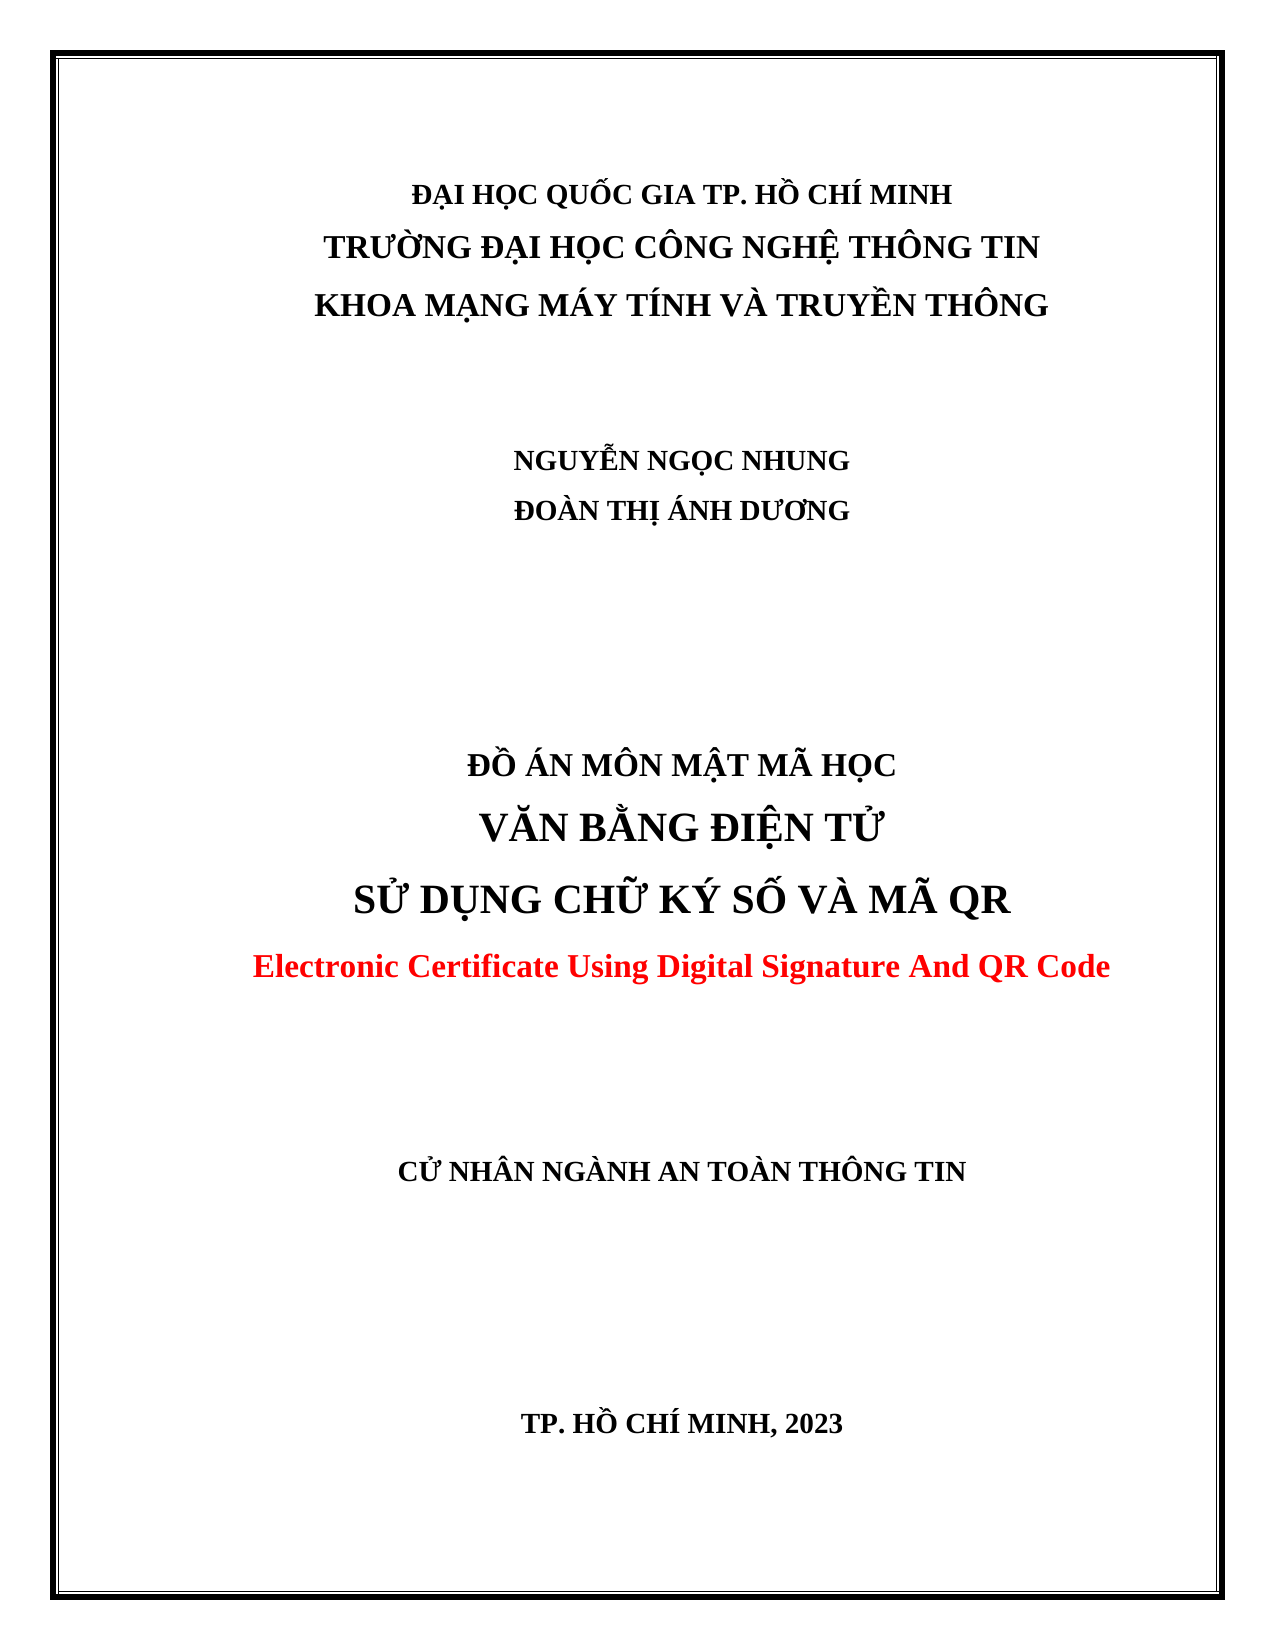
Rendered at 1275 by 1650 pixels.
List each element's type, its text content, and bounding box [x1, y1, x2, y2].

text NGUYỄN NGỌC NHUNG [207, 443, 1157, 477]
text ĐOÀN THỊ ÁNH DƯƠNG [207, 493, 1157, 527]
text VĂN BẰNG ĐIỆN TỬ [207, 802, 1157, 850]
text CỬ NHÂN NGÀNH AN TOÀN THÔNG TIN [207, 1154, 1157, 1188]
text KHOA MẠNG MÁY TÍNH VÀ TRUYỀN THÔNG [207, 285, 1157, 323]
text TRƯỜNG ĐẠI HỌC CÔNG NGHỆ THÔNG TIN [207, 227, 1157, 266]
text ĐẠI HỌC QUỐC GIA TP. HỒ CHÍ MINH [207, 177, 1157, 211]
text ĐỒ ÁN MÔN MẬT MÃ HỌC [207, 745, 1157, 783]
text TP. HỒ CHÍ MINH, 2023 [207, 1406, 1157, 1440]
text Electronic Certificate Using Digital Signature And QR Code [207, 946, 1157, 984]
text SỬ DỤNG CHỮ KÝ SỐ VÀ MÃ QR [207, 874, 1157, 922]
